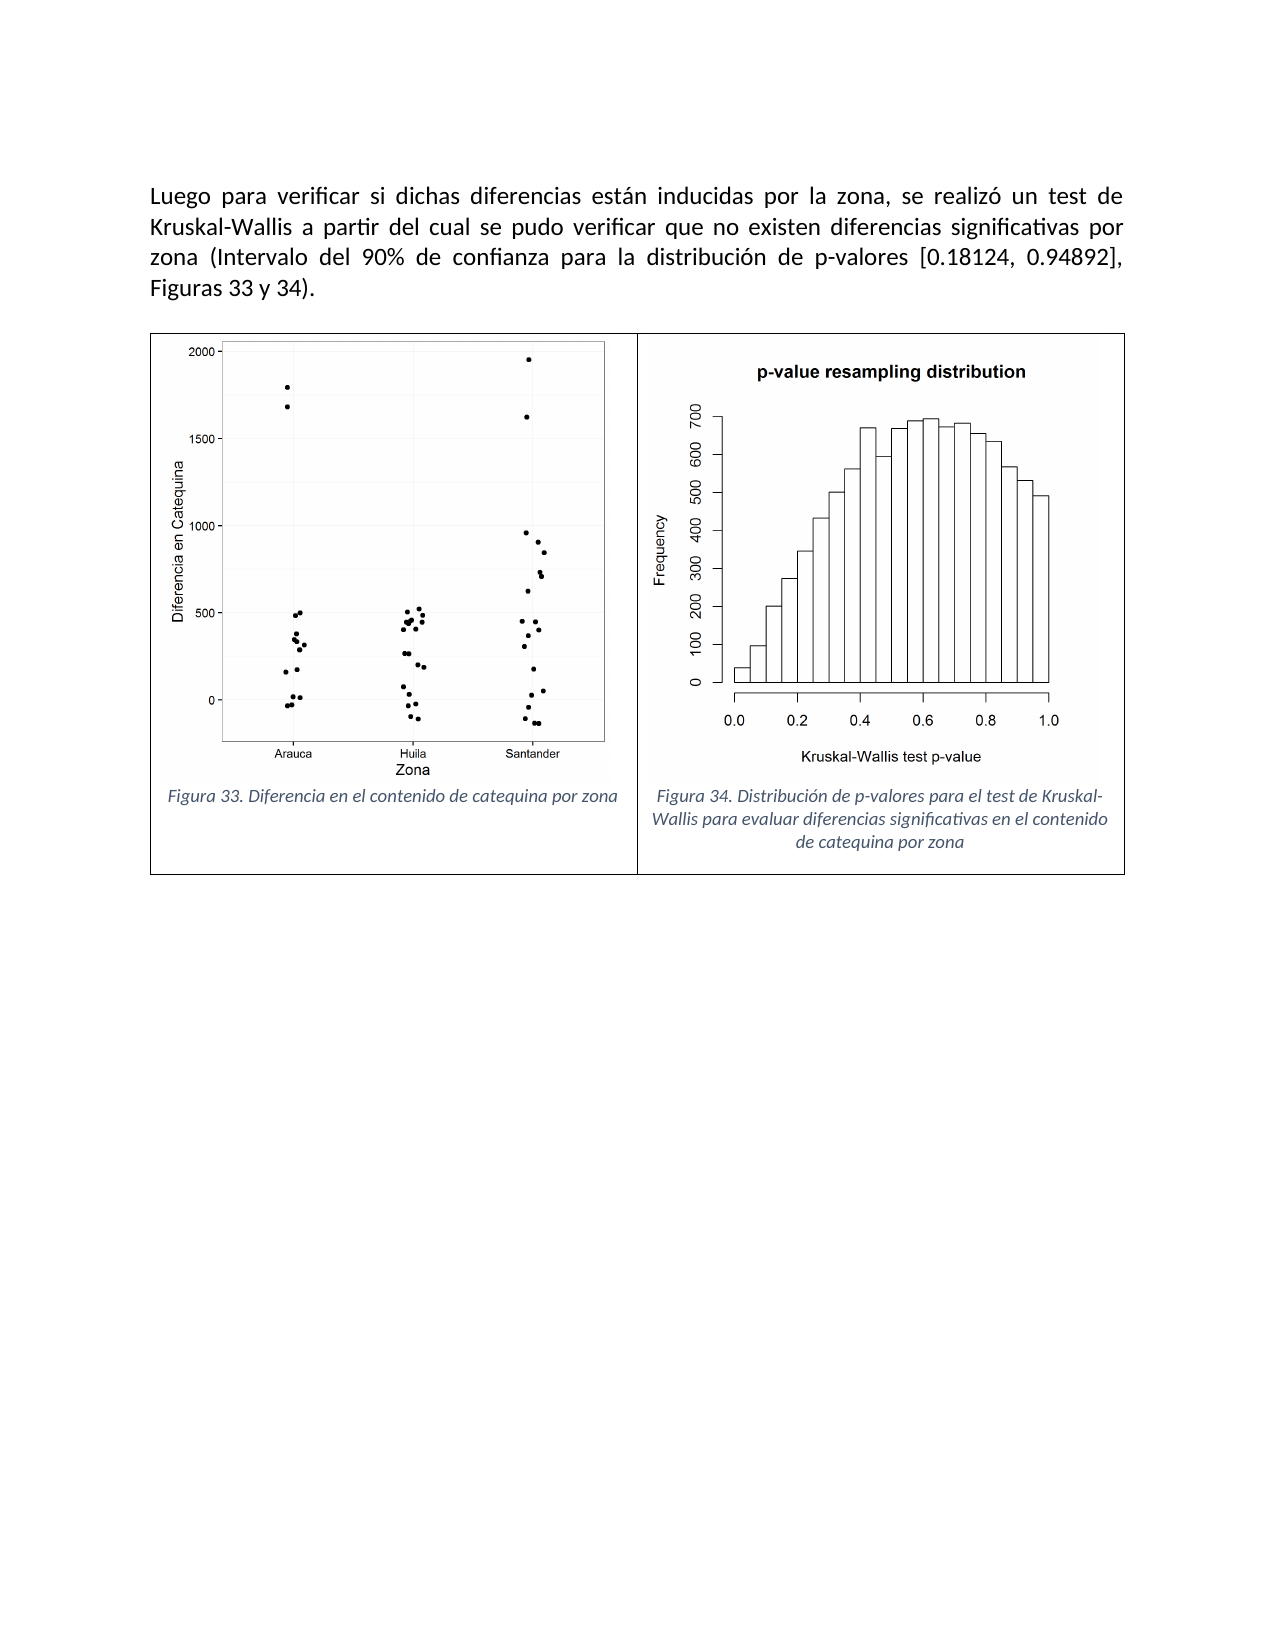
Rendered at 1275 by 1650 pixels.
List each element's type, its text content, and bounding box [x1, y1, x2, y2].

picture [161, 334, 612, 785]
text Luego para verificar si dichas diferencias están inducidas por la zona, se realizó un test de Kruskal-Wallis a partir del cual se pudo verificar que no existen diferencias significativas por zona (Intervalo del 90% de confianza para la distribución de p-valores [0.18124, 0.94892], Figuras 33 y 34). [150, 181, 1125, 303]
table_header Figura 33. Diferencia en el contenido de catequina por zona [151, 334, 637, 874]
table_header Figura 34. Distribución de p-valores para el test de Kruskal-Wallis para evaluar diferencias significativas en el contenido de catequina por zona [638, 334, 1124, 874]
picture [648, 334, 1099, 785]
